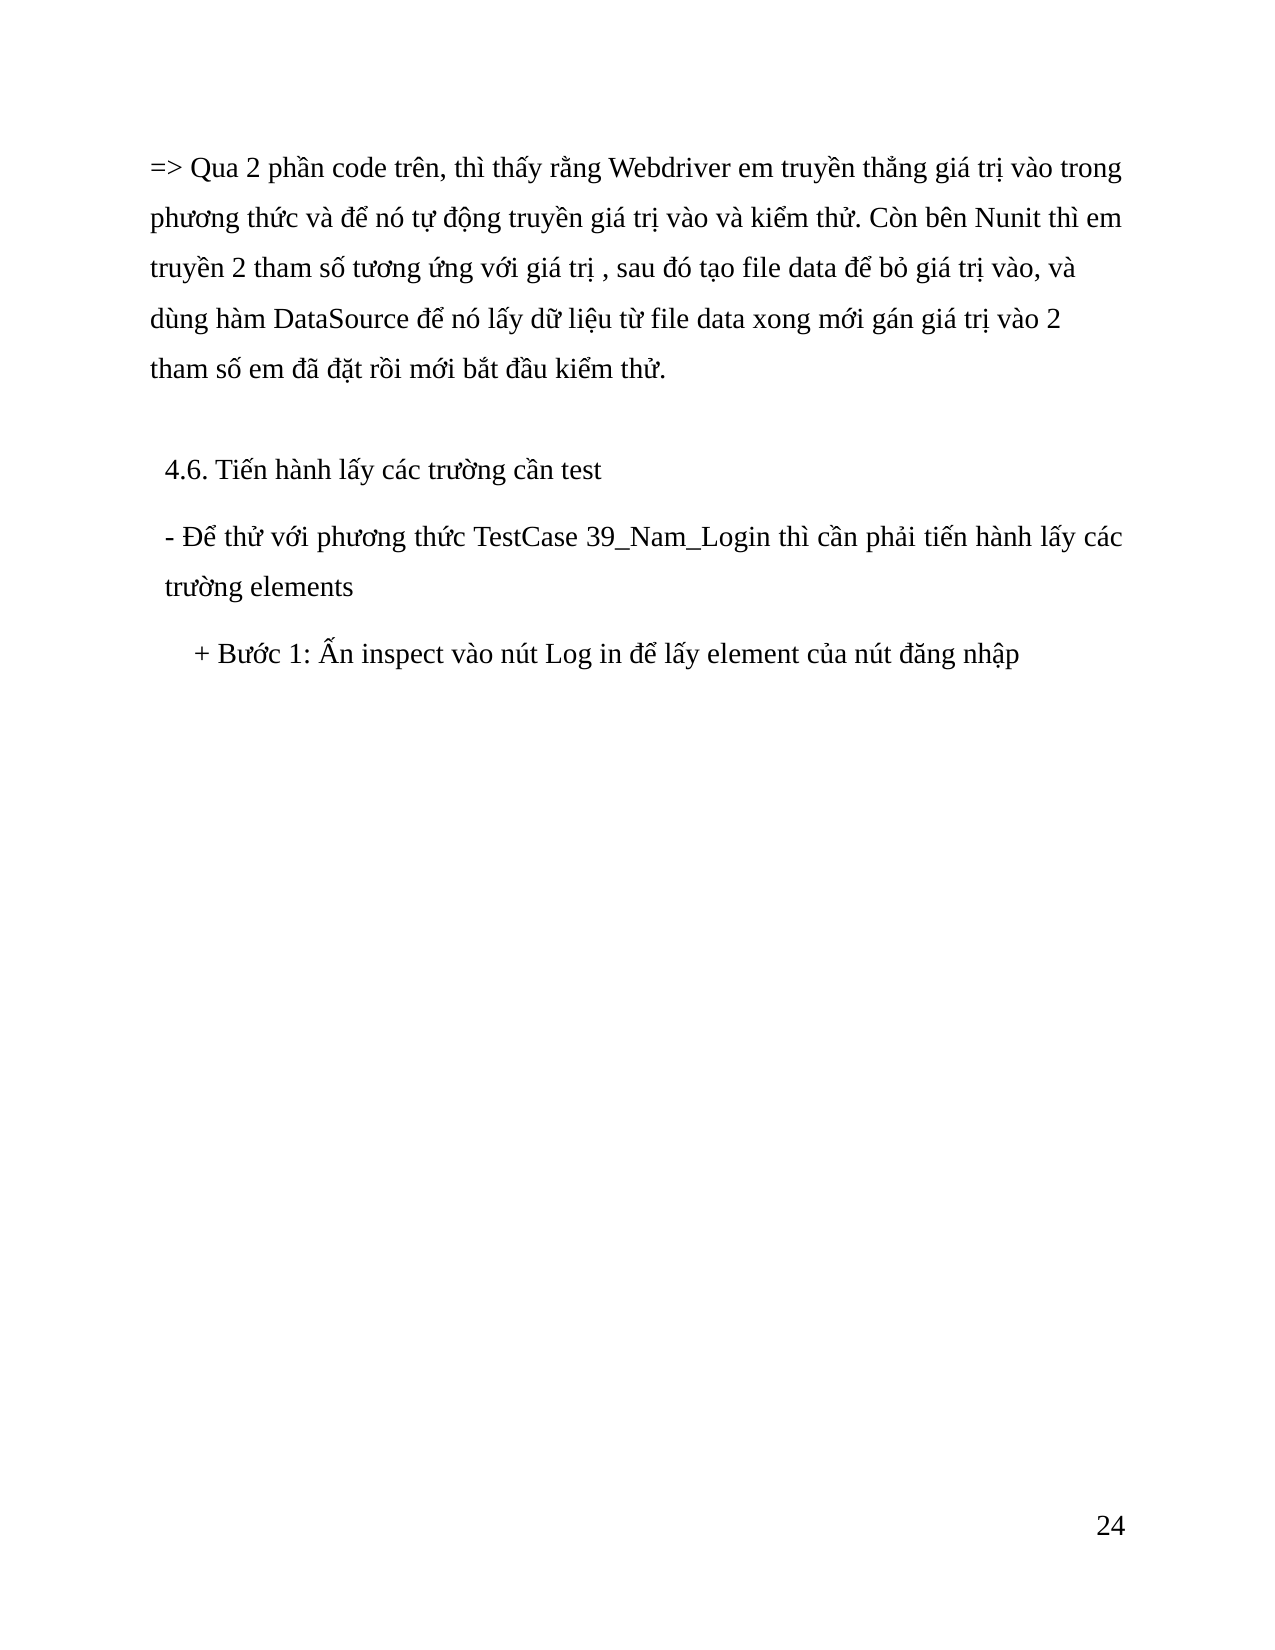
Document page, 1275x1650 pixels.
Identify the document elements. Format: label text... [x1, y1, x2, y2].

list - Để thử với phương thức TestCase 39_Nam_Login thì cần phải tiến hành lấy các trường elements [164, 519, 1125, 603]
list + Bước 1: Ấn inspect vào nút Log in để lấy element của nút đăng nhập [164, 636, 1125, 670]
text => Qua 2 phần code trên, thì thấy rằng Webdriver em truyền thẳng giá trị vào trong phương thức và để nó tự động truyền giá trị vào và kiểm thử. Còn bên Nunit thì em truyền 2 tham số tương ứng với giá trị , sau đó tạo file data để bỏ giá trị vào, và dùng hàm DataSource để nó lấy dữ liệu từ file data xong mới gán giá trị vào 2 tham số em đã đặt rồi mới bắt đầu kiểm thử. [150, 150, 1125, 385]
list 4.6. Tiến hành lấy các trường cần test [164, 452, 1125, 485]
